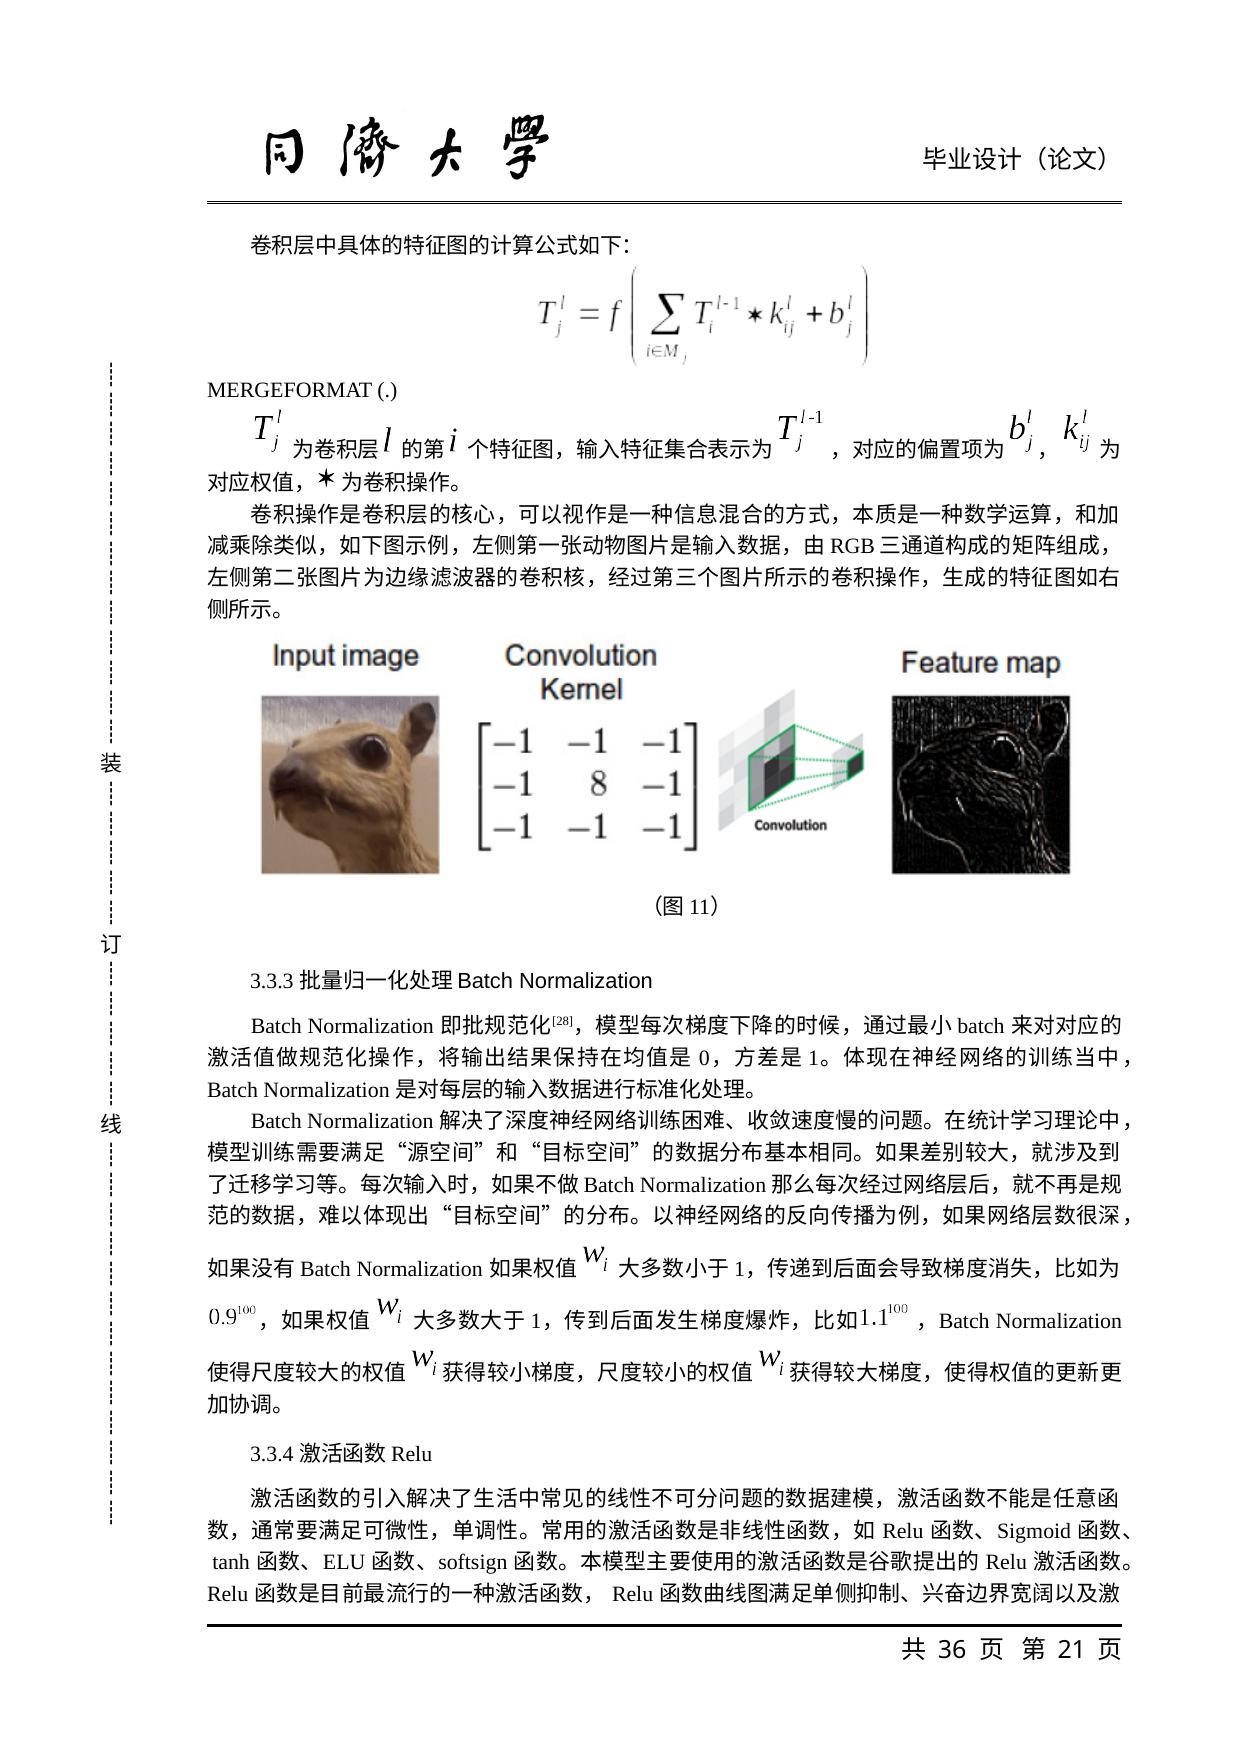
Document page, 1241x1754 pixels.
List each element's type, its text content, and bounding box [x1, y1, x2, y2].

text 卷积层中具体的特征图的计算公式如下： [207, 228, 1122, 259]
text Batch Normalization 即批规范化[28]，模型每次梯度下降的时候，通过最小batch 来对对应的激活值做规范化操作，将输出结果保持在均值是0，方差是1。体现在神经网络的训练当中，Batch Normalization 是对每层的输入数据进行标准化处理。 [207, 1008, 1122, 1103]
picture [244, 106, 567, 185]
text （图11） [207, 889, 1122, 921]
subtitle 3.3.4 激活函数Relu [207, 1431, 1122, 1468]
text 卷积操作是卷积层的核心，可以视作是一种信息混合的方式，本质是一种数学运算，和加减乘除类似，如下图示例，左侧第一张动物图片是输入数据，由RGB三通道构成的矩阵组成，左侧第二张图片为边缘滤波器的卷积核，经过第三个图片所示的卷积操作，生成的特征图如右侧所示。 [207, 497, 1122, 623]
text 为卷积层 的第 个特征图，输入特征集合表示为 ，对应的偏置项为， 为对应权值， 为卷积操作。 [207, 402, 1122, 497]
text Batch Normalization 解决了深度神经网络训练困难、收敛速度慢的问题。在统计学习理论中，模型训练需要满足“源空间”和“目标空间”的数据分布基本相同。如果差别较大，就涉及到了迁移学习等。每次输入时，如果不做Batch Normalization 那么每次经过网络层后，就不再是规范的数据，难以体现出“目标空间”的分布。以神经网络的反向传播为例，如果网络层数很深，如果没有Batch Normalization 如果权值 大多数小于1，传递到后面会导致梯度消失，比如为，如果权值 大多数大于1，传到后面发生梯度爆炸，比如 ，Batch Normalization 使得尺度较大的权值获得较小梯度，尺度较小的权值获得较大梯度，使得权值的更新更加协调。 [207, 1103, 1122, 1418]
picture [251, 623, 1078, 890]
subtitle 3.3.3 批量归一化处理Batch Normalization [207, 958, 1122, 996]
